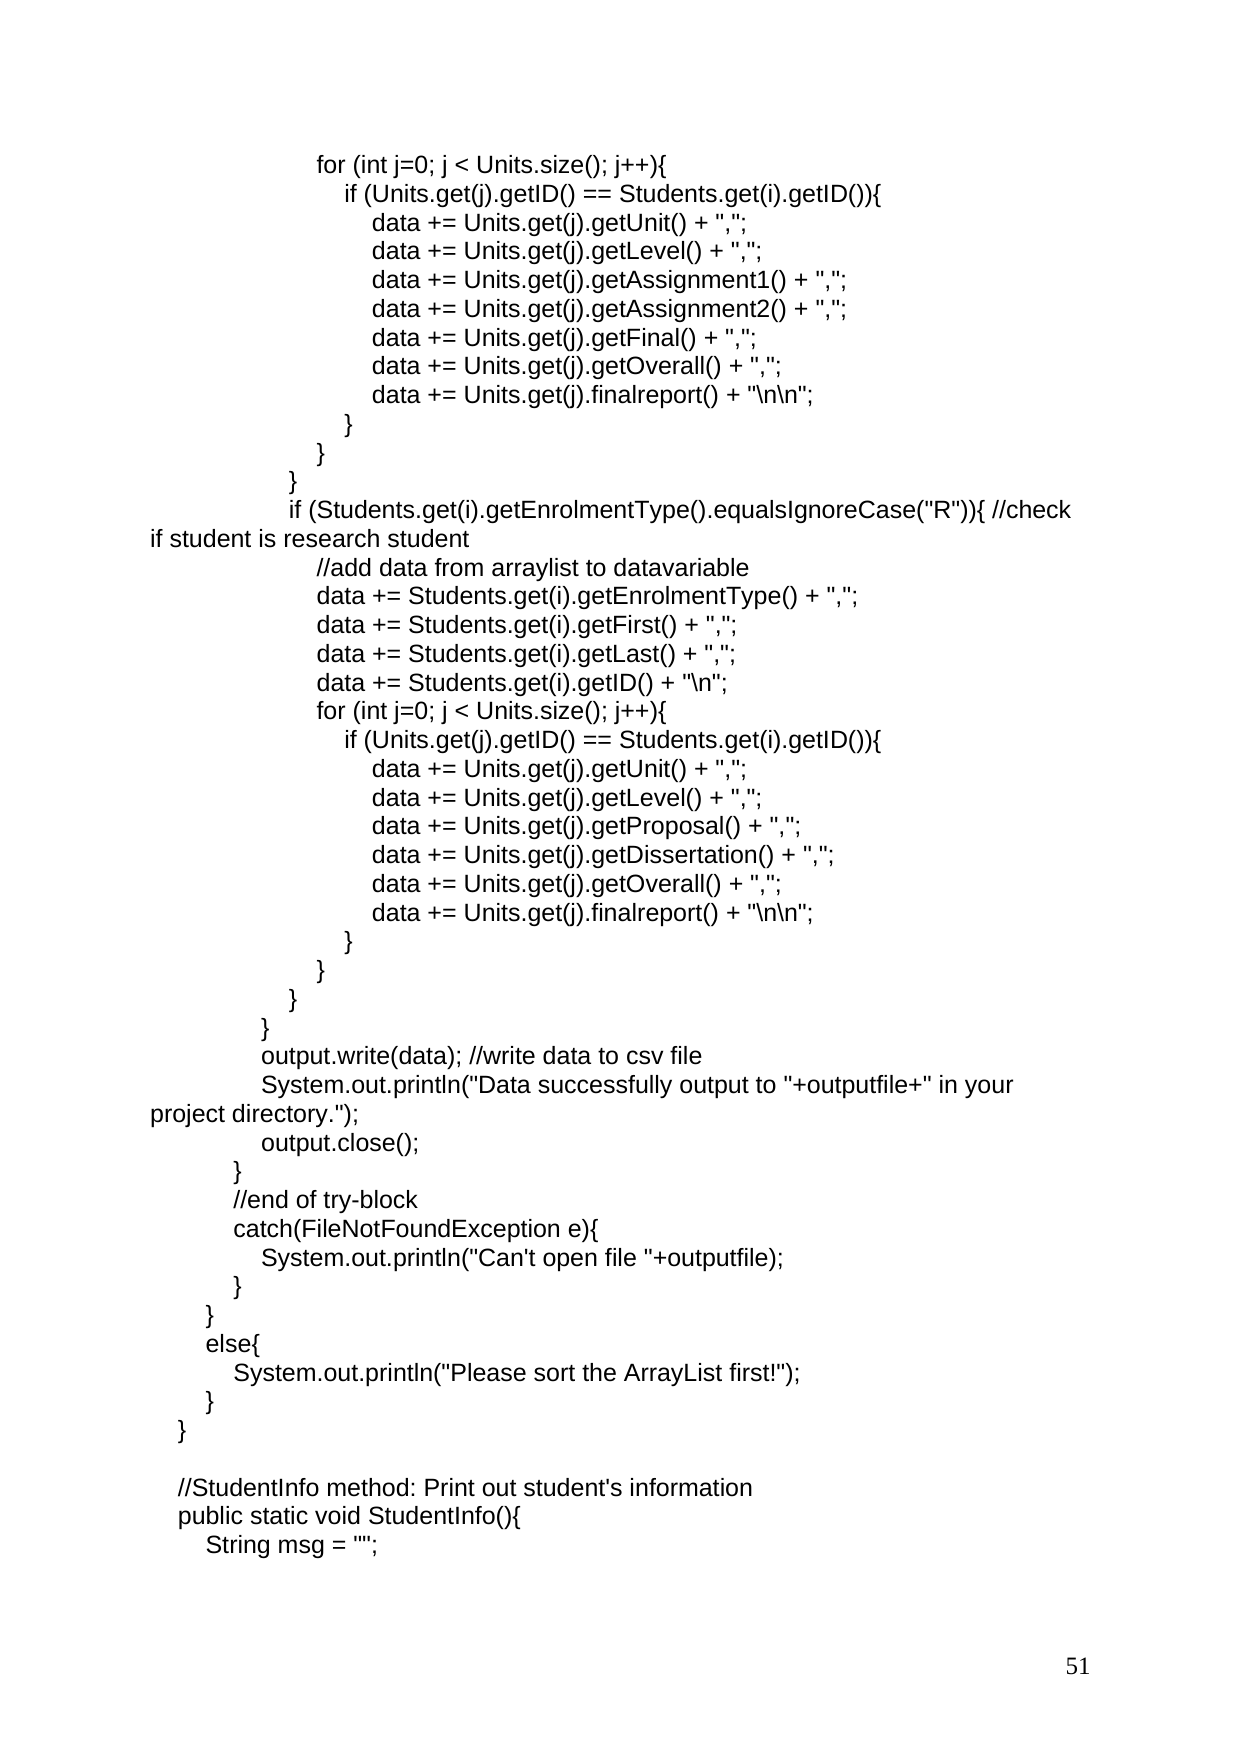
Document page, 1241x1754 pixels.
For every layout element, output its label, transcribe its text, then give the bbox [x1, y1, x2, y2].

text } [150, 1156, 1090, 1185]
text data += Units.get(j).getUnit() + ","; [150, 754, 1090, 782]
text else{ [150, 1329, 1090, 1357]
text data += Students.get(i).getLast() + ","; [150, 639, 1090, 667]
text } [150, 1386, 1090, 1415]
text for (int j=0; j < Units.size(); j++){ [150, 696, 1090, 725]
text if (Units.get(j).getID() == Students.get(i).getID()){ [150, 179, 1090, 207]
text data += Units.get(j).getOverall() + ","; [150, 869, 1090, 897]
text data += Units.get(j).finalreport() + "\n\n"; [150, 897, 1090, 926]
text System.out.println("Please sort the ArrayList first!"); [150, 1357, 1090, 1386]
text data += Units.get(j).getProposal() + ","; [150, 811, 1090, 840]
text data += Students.get(i).getEnrolmentType() + ","; [150, 581, 1090, 610]
text output.write(data); //write data to csv file [150, 1041, 1090, 1070]
text data += Units.get(j).getUnit() + ","; [150, 207, 1090, 236]
text System.out.println("Data successfully output to "+outputfile+" in your project directory."); [150, 1070, 1090, 1127]
text String msg = ""; [150, 1530, 1090, 1559]
text } [150, 1300, 1090, 1329]
text catch(FileNotFoundException e){ [150, 1214, 1090, 1242]
text data += Units.get(j).finalreport() + "\n\n"; [150, 380, 1090, 409]
text data += Units.get(j).getAssignment1() + ","; [150, 265, 1090, 294]
text } [150, 437, 1090, 466]
text data += Units.get(j).getDissertation() + ","; [150, 840, 1090, 869]
text output.close(); [150, 1127, 1090, 1156]
text } [150, 1012, 1090, 1041]
text data += Students.get(i).getID() + "\n"; [150, 667, 1090, 696]
text } [150, 1415, 1090, 1444]
text System.out.println("Can't open file "+outputfile); [150, 1242, 1090, 1271]
text data += Units.get(j).getFinal() + ","; [150, 322, 1090, 351]
text } [150, 984, 1090, 1012]
text //end of try-block [150, 1185, 1090, 1214]
text if (Units.get(j).getID() == Students.get(i).getID()){ [150, 725, 1090, 754]
text data += Students.get(i).getFirst() + ","; [150, 610, 1090, 639]
text //StudentInfo method: Print out student's information [150, 1472, 1090, 1501]
text } [150, 409, 1090, 437]
text //add data from arraylist to datavariable [150, 552, 1090, 581]
text } [150, 1271, 1090, 1300]
text data += Units.get(j).getAssignment2() + ","; [150, 294, 1090, 322]
text data += Units.get(j).getLevel() + ","; [150, 782, 1090, 811]
text if (Students.get(i).getEnrolmentType().equalsIgnoreCase("R")){ //check if student is research student [150, 495, 1090, 552]
text } [150, 955, 1090, 984]
text for (int j=0; j < Units.size(); j++){ [150, 150, 1090, 179]
text public static void StudentInfo(){ [150, 1501, 1090, 1530]
text } [150, 926, 1090, 955]
text } [150, 466, 1090, 495]
text data += Units.get(j).getOverall() + ","; [150, 351, 1090, 380]
text data += Units.get(j).getLevel() + ","; [150, 236, 1090, 265]
